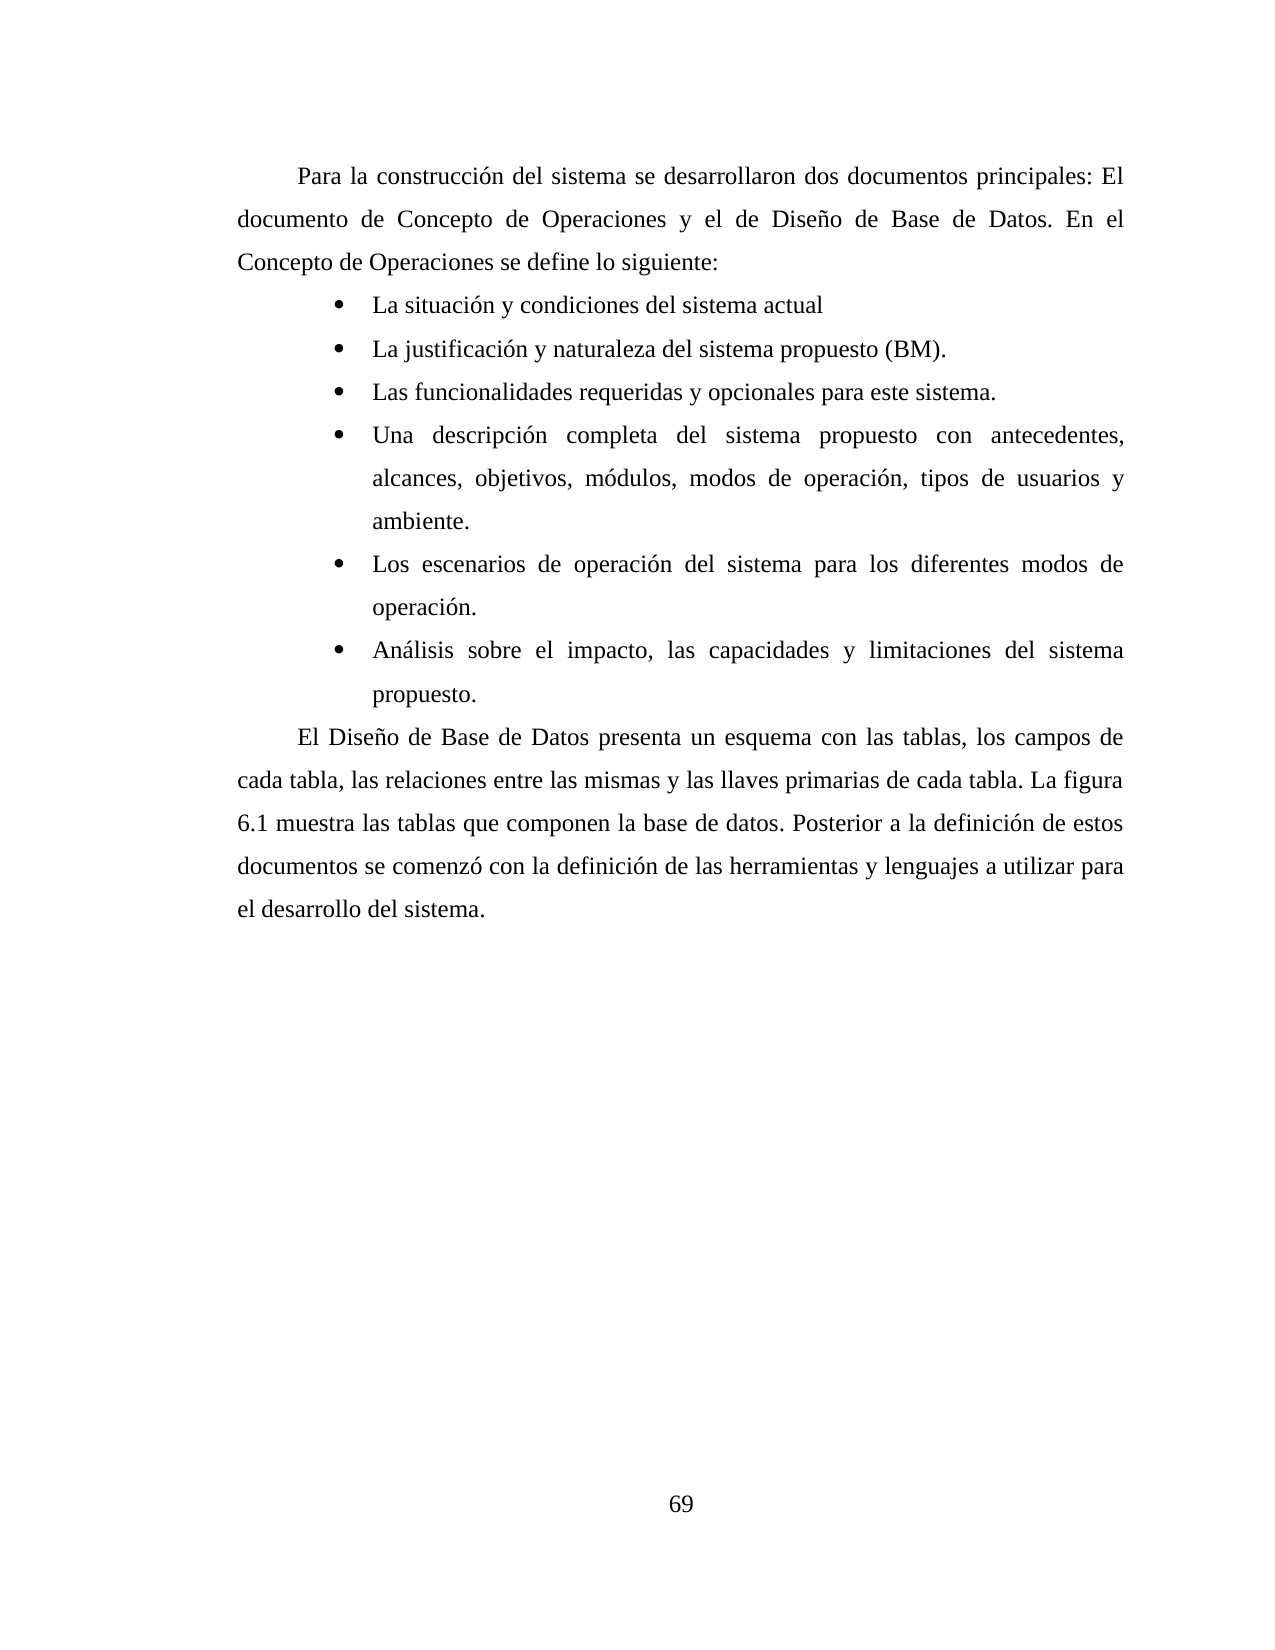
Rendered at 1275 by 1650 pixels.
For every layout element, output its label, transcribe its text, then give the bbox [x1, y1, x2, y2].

list La situación y condiciones del sistema actual [334, 291, 1125, 319]
list Los escenarios de operación del sistema para los diferentes modos de operación. [334, 549, 1125, 621]
list Una descripción completa del sistema propuesto con antecedentes, alcances, objetivos, módulos, modos de operación, tipos de usuarios y ambiente. [334, 420, 1125, 535]
text Para la construcción del sistema se desarrollaron dos documentos principales: El documento de Concepto de Operaciones y el de Diseño de Base de Datos. En el Concepto de Operaciones se define lo siguiente: [237, 161, 1125, 276]
list La justificación y naturaleza del sistema propuesto (BM). [334, 334, 1125, 362]
list Las funcionalidades requeridas y opcionales para este sistema. [334, 377, 1125, 406]
text El Diseño de Base de Datos presenta un esquema con las tablas, los campos de cada tabla, las relaciones entre las mismas y las llaves primarias de cada tabla. La figura 6.1 muestra las tablas que componen la base de datos. Posterior a la definición de estos documentos se comenzó con la definición de las herramientas y lenguajes a utilizar para el desarrollo del sistema. [237, 722, 1125, 923]
list Análisis sobre el impacto, las capacidades y limitaciones del sistema propuesto. [334, 636, 1125, 707]
